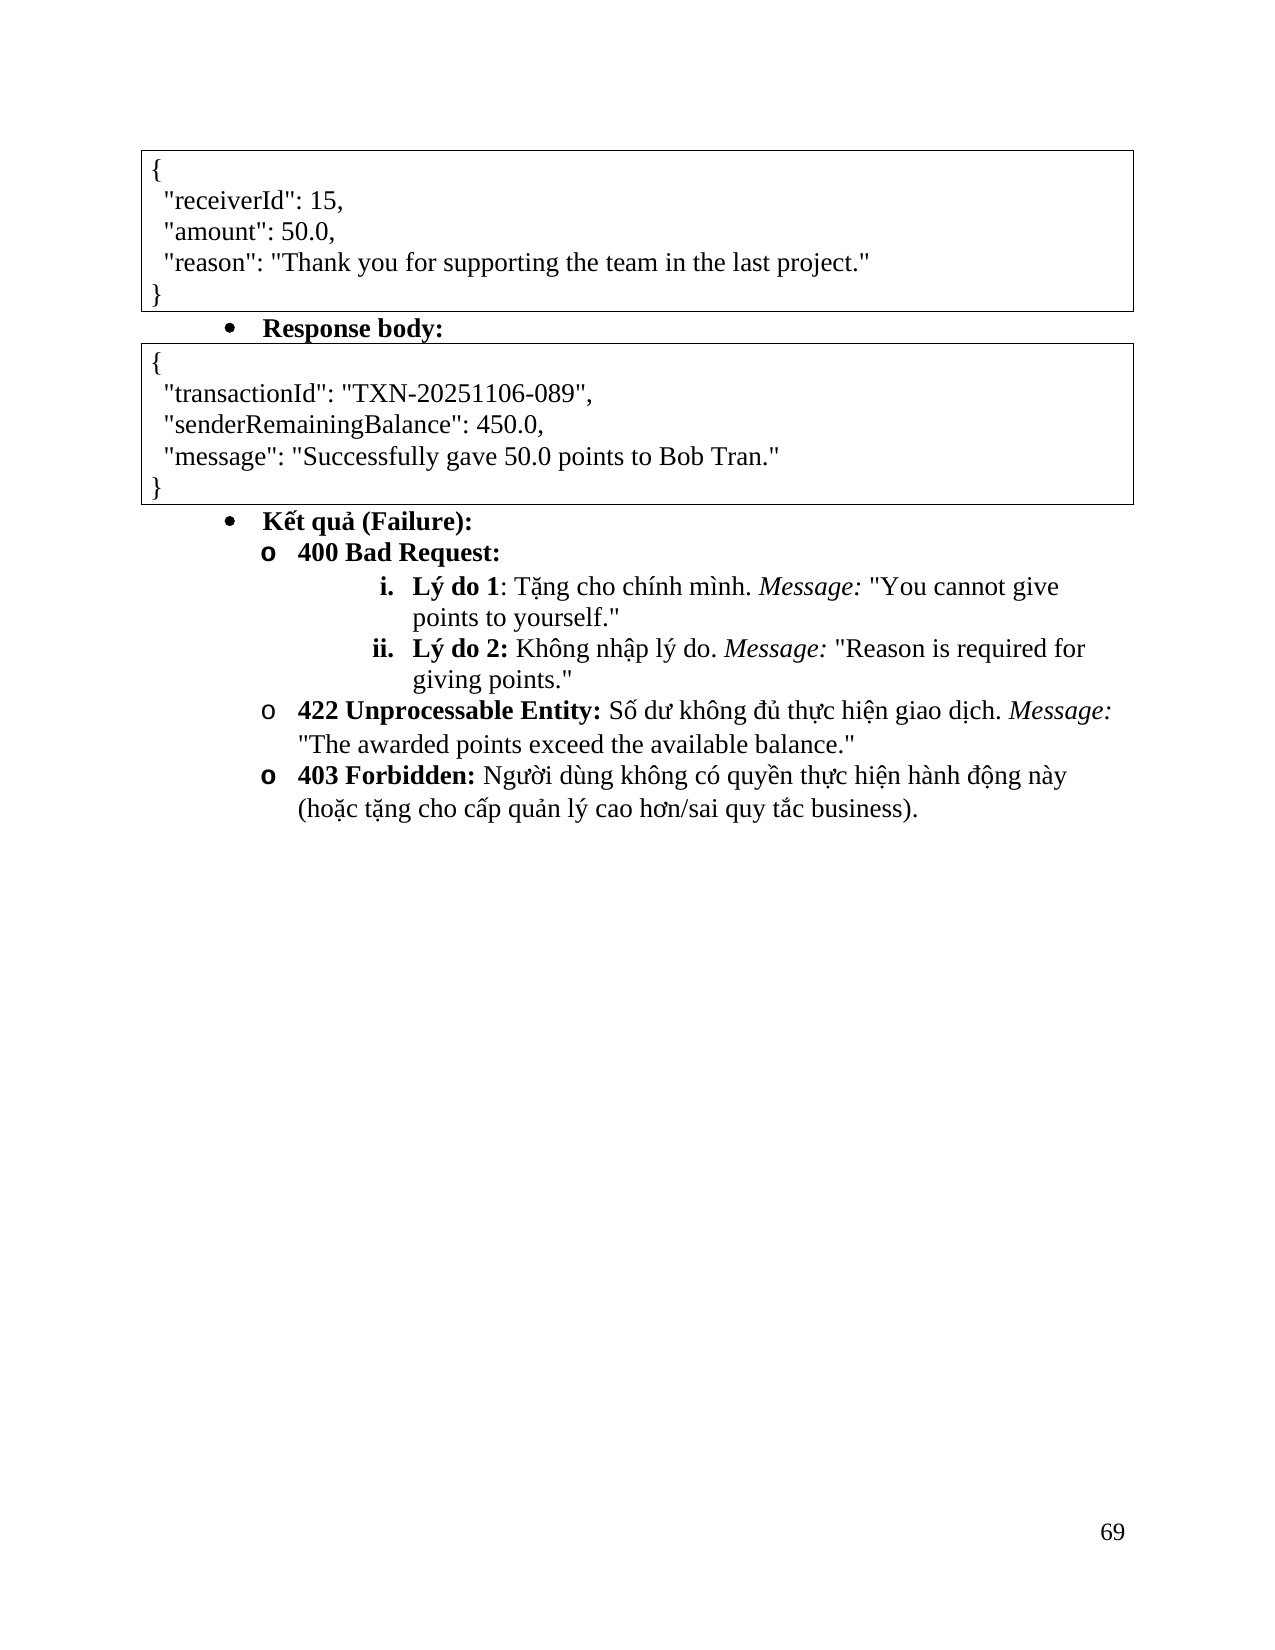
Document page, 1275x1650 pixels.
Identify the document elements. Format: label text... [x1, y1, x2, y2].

list 422 Unprocessable Entity: Số dư không đủ thực hiện giao dịch. Message: "The awarded points exceed the available balance." [260, 694, 1125, 759]
text "receiverId": 15, [150, 184, 1125, 215]
text "message": "Successfully gave 50.0 points to Bob Tran." [150, 440, 1125, 468]
list 400 Bad Request: [260, 536, 1125, 570]
list Lý do 1: Tặng cho chính mình. Message: "You cannot give points to yourself." [394, 570, 1125, 632]
text "reason": "Thank you for supporting the team in the last project." [150, 247, 1125, 274]
text "amount": 50.0, [150, 215, 1125, 247]
text "senderRemainingBalance": 450.0, [150, 409, 1125, 440]
text "transactionId": "TXN-20251106-089", [150, 377, 1125, 409]
list Response body: [225, 312, 1125, 343]
text } [142, 274, 1133, 311]
text { [142, 151, 1133, 184]
text } [142, 468, 1133, 504]
list Kết quả (Failure): [225, 505, 1125, 536]
text { [142, 344, 1133, 377]
list 403 Forbidden: Người dùng không có quyền thực hiện hành động này (hoặc tặng cho cấp quản lý cao hơn/sai quy tắc business). [260, 759, 1125, 824]
list Lý do 2: Không nhập lý do. Message: "Reason is required for giving points." [394, 632, 1125, 694]
